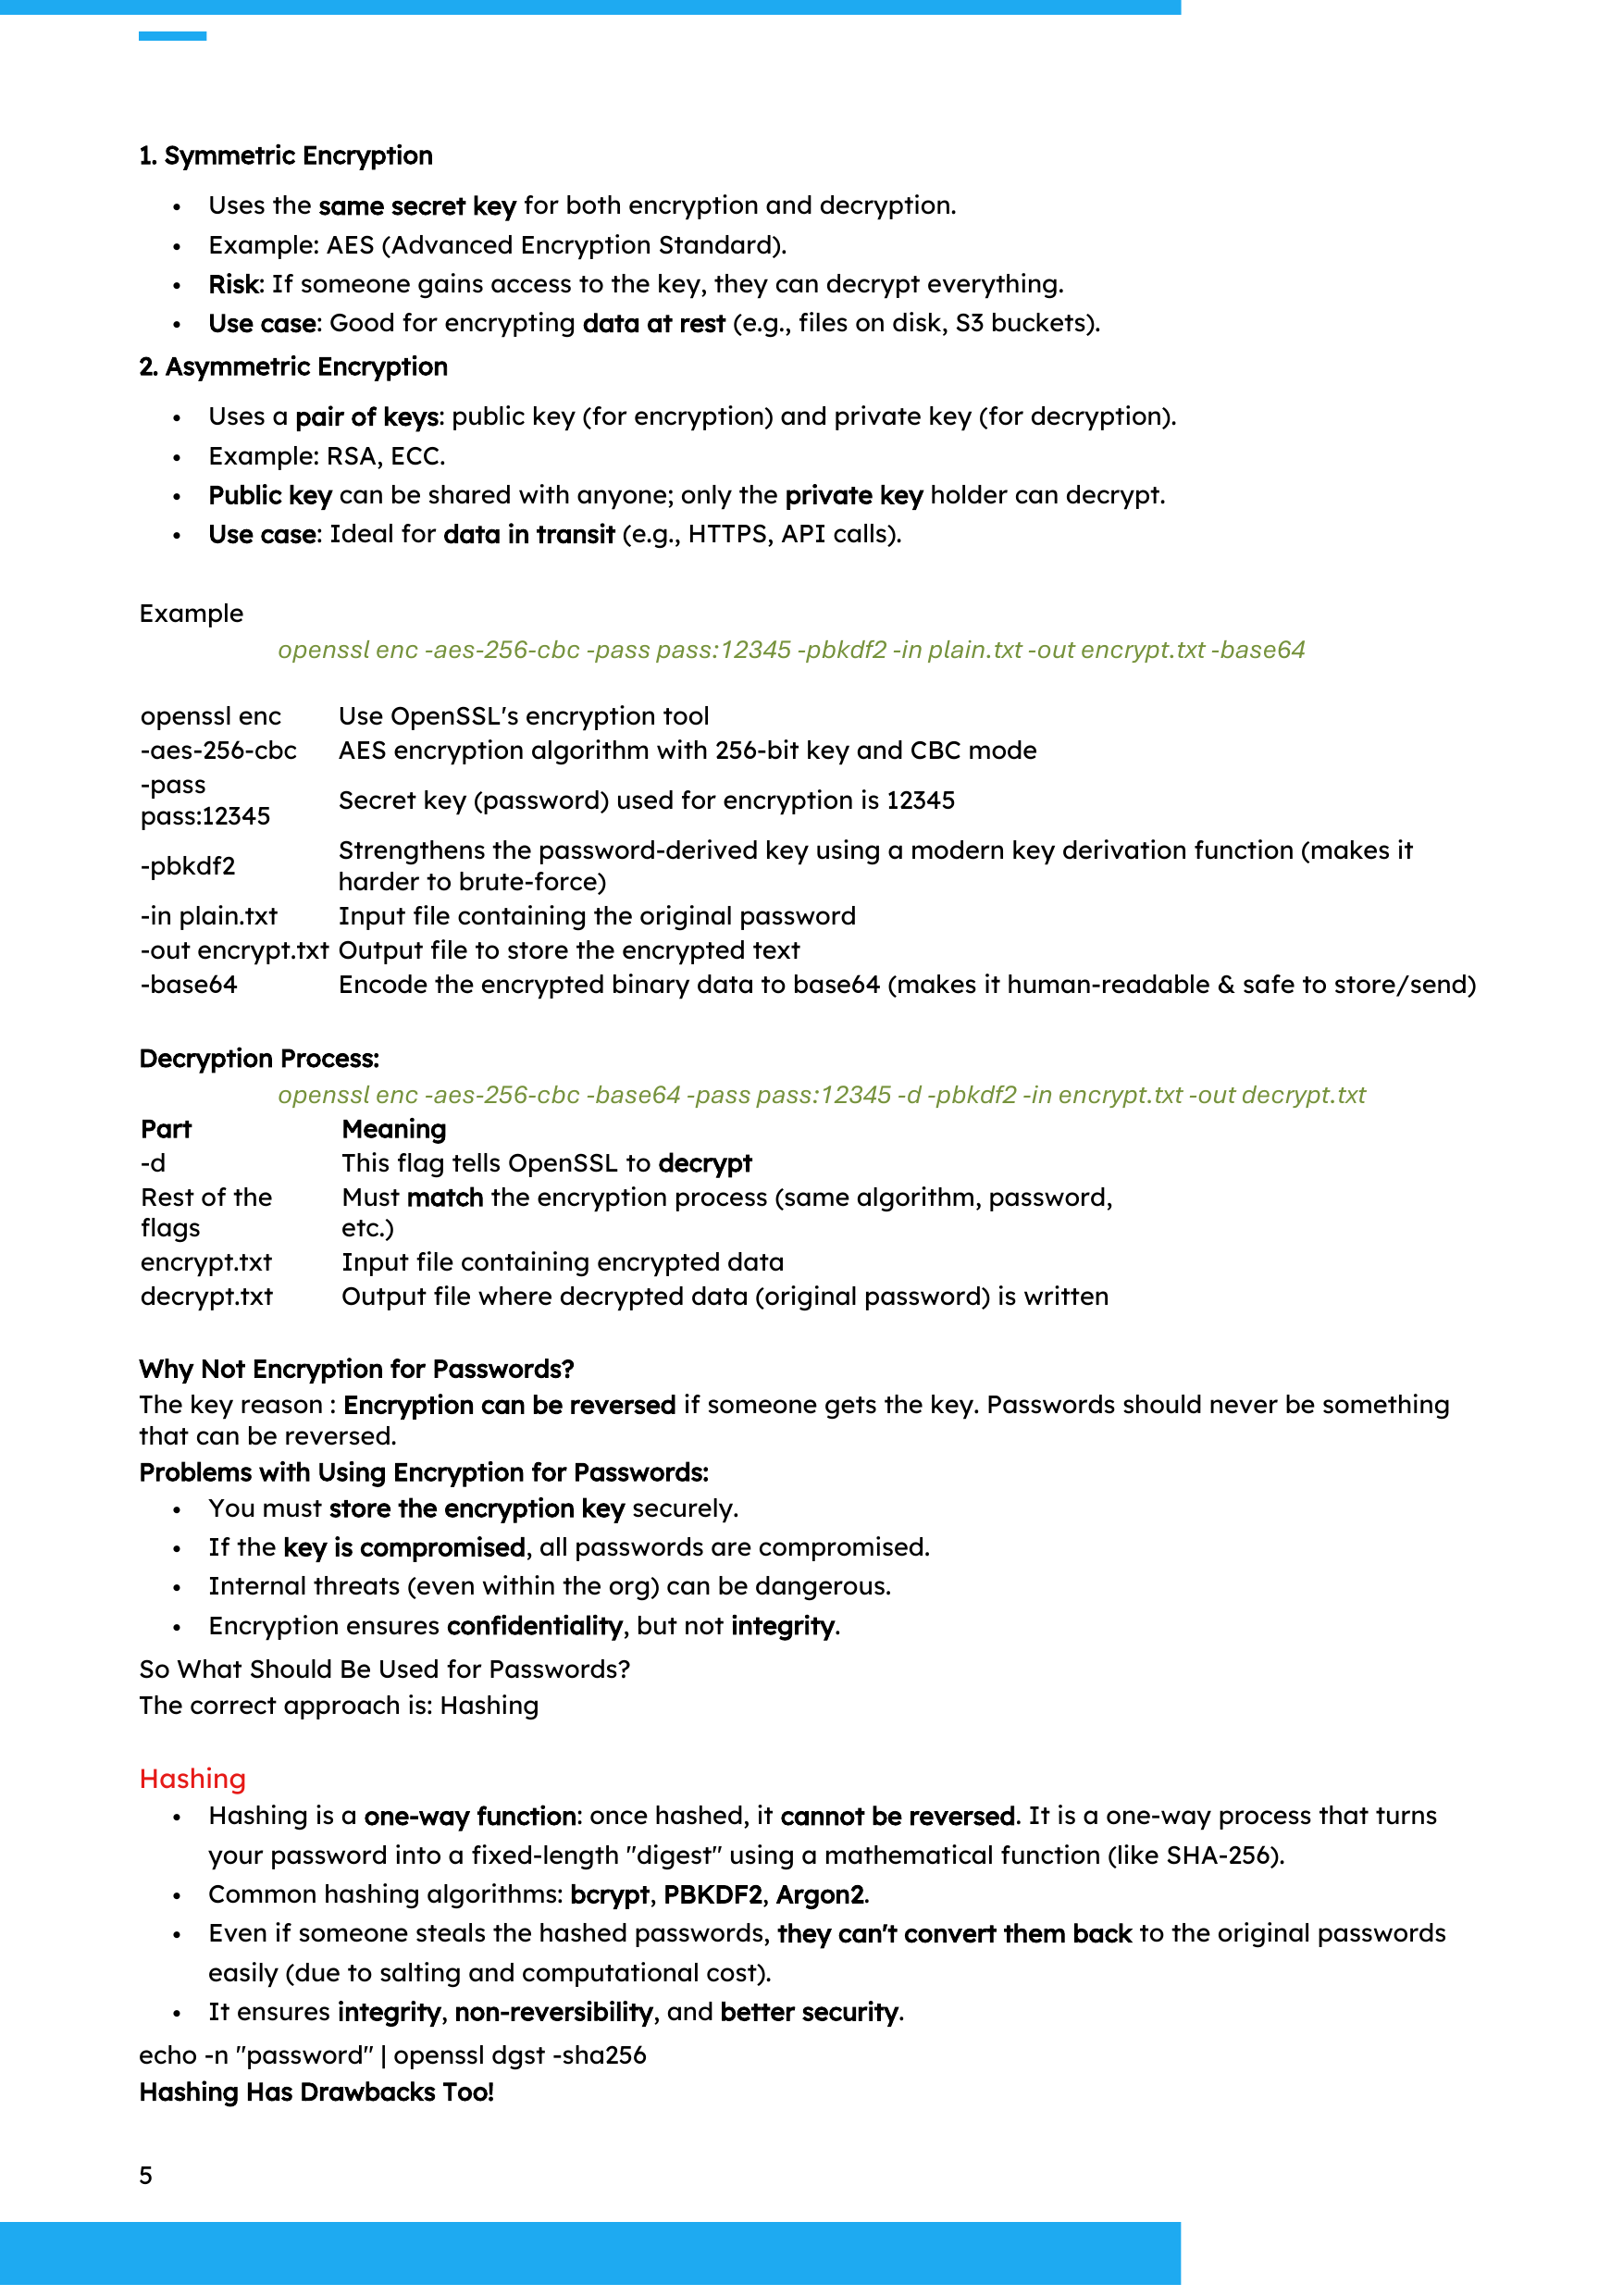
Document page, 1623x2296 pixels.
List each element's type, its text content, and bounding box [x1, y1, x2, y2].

table_cell Must match the encryption process (same algorithm, password, etc.) [341, 1179, 1158, 1245]
list Use case: Ideal for data in transit (e.g., HTTPS, API calls). [173, 517, 1484, 549]
table_header Part [139, 1111, 340, 1145]
text So What Should Be Used for Passwords? [139, 1653, 1484, 1684]
table_cell Output file where decrypted data (original password) is written [341, 1279, 1158, 1313]
text Decryption Process: [139, 1042, 1484, 1074]
table_cell -pbkdf2 [139, 833, 337, 899]
table_cell Strengthens the password-derived key using a modern key derivation function (makes it harder to brute-force) [337, 833, 1484, 899]
text echo -n "password" | openssl dgst -sha256 [139, 2040, 1484, 2070]
list Risk: If someone gains access to the key, they can decrypt everything. [173, 267, 1484, 299]
table_cell encrypt.txt [139, 1245, 340, 1279]
table_header openssl enc [139, 699, 337, 733]
table_cell -base64 [139, 967, 337, 1001]
table_cell Secret key (password) used for encryption is 12345 [337, 767, 1484, 833]
table_cell -pass pass:12345 [139, 767, 337, 833]
table_header Meaning [341, 1111, 1158, 1145]
list If the key is compromised, all passwords are compromised. [173, 1531, 1484, 1562]
picture [139, 31, 207, 41]
table_cell -d [139, 1146, 340, 1179]
table_cell -in plain.txt [139, 899, 337, 933]
table_cell Output file to store the encrypted text [337, 933, 1484, 967]
table_cell Input file containing encrypted data [341, 1245, 1158, 1279]
list Uses a pair of keys: public key (for encryption) and private key (for decryption). [173, 401, 1484, 432]
list Internal threats (even within the org) can be dangerous. [173, 1570, 1484, 1602]
picture [0, 2222, 1182, 2285]
list Example: AES (Advanced Encryption Standard). [173, 229, 1484, 260]
table_cell Input file containing the original password [337, 899, 1484, 933]
text Example [139, 597, 1484, 628]
list Hashing is a one-way function: once hashed, it cannot be reversed. It is a one-way process that turns your password into a fixed-length "digest" using a mathematical function (like SHA-256). [173, 1800, 1484, 1870]
text Problems with Using Encryption for Passwords: [139, 1456, 1484, 1487]
list Use case: Good for encrypting data at rest (e.g., files on disk, S3 buckets). [173, 307, 1484, 338]
list Even if someone steals the hashed passwords, they can't convert them back to the original passwords easily (due to salting and computational cost). [173, 1917, 1484, 1988]
table_header Use OpenSSL's encryption tool [337, 699, 1484, 733]
subtitle Hashing [139, 1761, 1484, 1795]
text The correct approach is: Hashing [139, 1689, 1484, 1720]
list Common hashing algorithms: bcrypt, PBKDF2, Argon2. [173, 1878, 1484, 1909]
list Uses the same secret key for both encryption and decryption. [173, 190, 1484, 220]
text 2. Asymmetric Encryption [139, 350, 1484, 381]
text 1. Symmetric Encryption [139, 139, 1484, 170]
picture [0, 0, 1182, 15]
text The key reason : Encryption can be reversed if someone gets the key. Passwords should never be something that can be reversed. [139, 1388, 1484, 1451]
list Encryption ensures confidentiality, but not integrity. [173, 1609, 1484, 1641]
table_cell Rest of the flags [139, 1179, 340, 1245]
table_cell Encode the encrypted binary data to base64 (makes it human-readable & safe to store/send) [337, 967, 1484, 1001]
table_cell -aes-256-cbc [139, 733, 337, 767]
text Hashing Has Drawbacks Too! [139, 2076, 1484, 2106]
table_cell This flag tells OpenSSL to decrypt [341, 1146, 1158, 1179]
list You must store the encryption key securely. [173, 1492, 1484, 1523]
list Example: RSA, ECC. [173, 440, 1484, 471]
table_cell AES encryption algorithm with 256-bit key and CBC mode [337, 733, 1484, 767]
text openssl enc -aes-256-cbc -base64 -pass pass:12345 -d -pbkdf2 -in encrypt.txt -out decrypt.txt [278, 1078, 1484, 1111]
list It ensures integrity, non-reversibility, and better security. [173, 1995, 1484, 2027]
table_cell -out encrypt.txt [139, 933, 337, 967]
list Public key can be shared with anyone; only the private key holder can decrypt. [173, 478, 1484, 510]
text Why Not Encryption for Passwords? [139, 1352, 1484, 1384]
text openssl enc -aes-256-cbc -pass pass:12345 -pbkdf2 -in plain.txt -out encrypt.txt -base64 [278, 633, 1484, 665]
table_cell decrypt.txt [139, 1279, 340, 1313]
